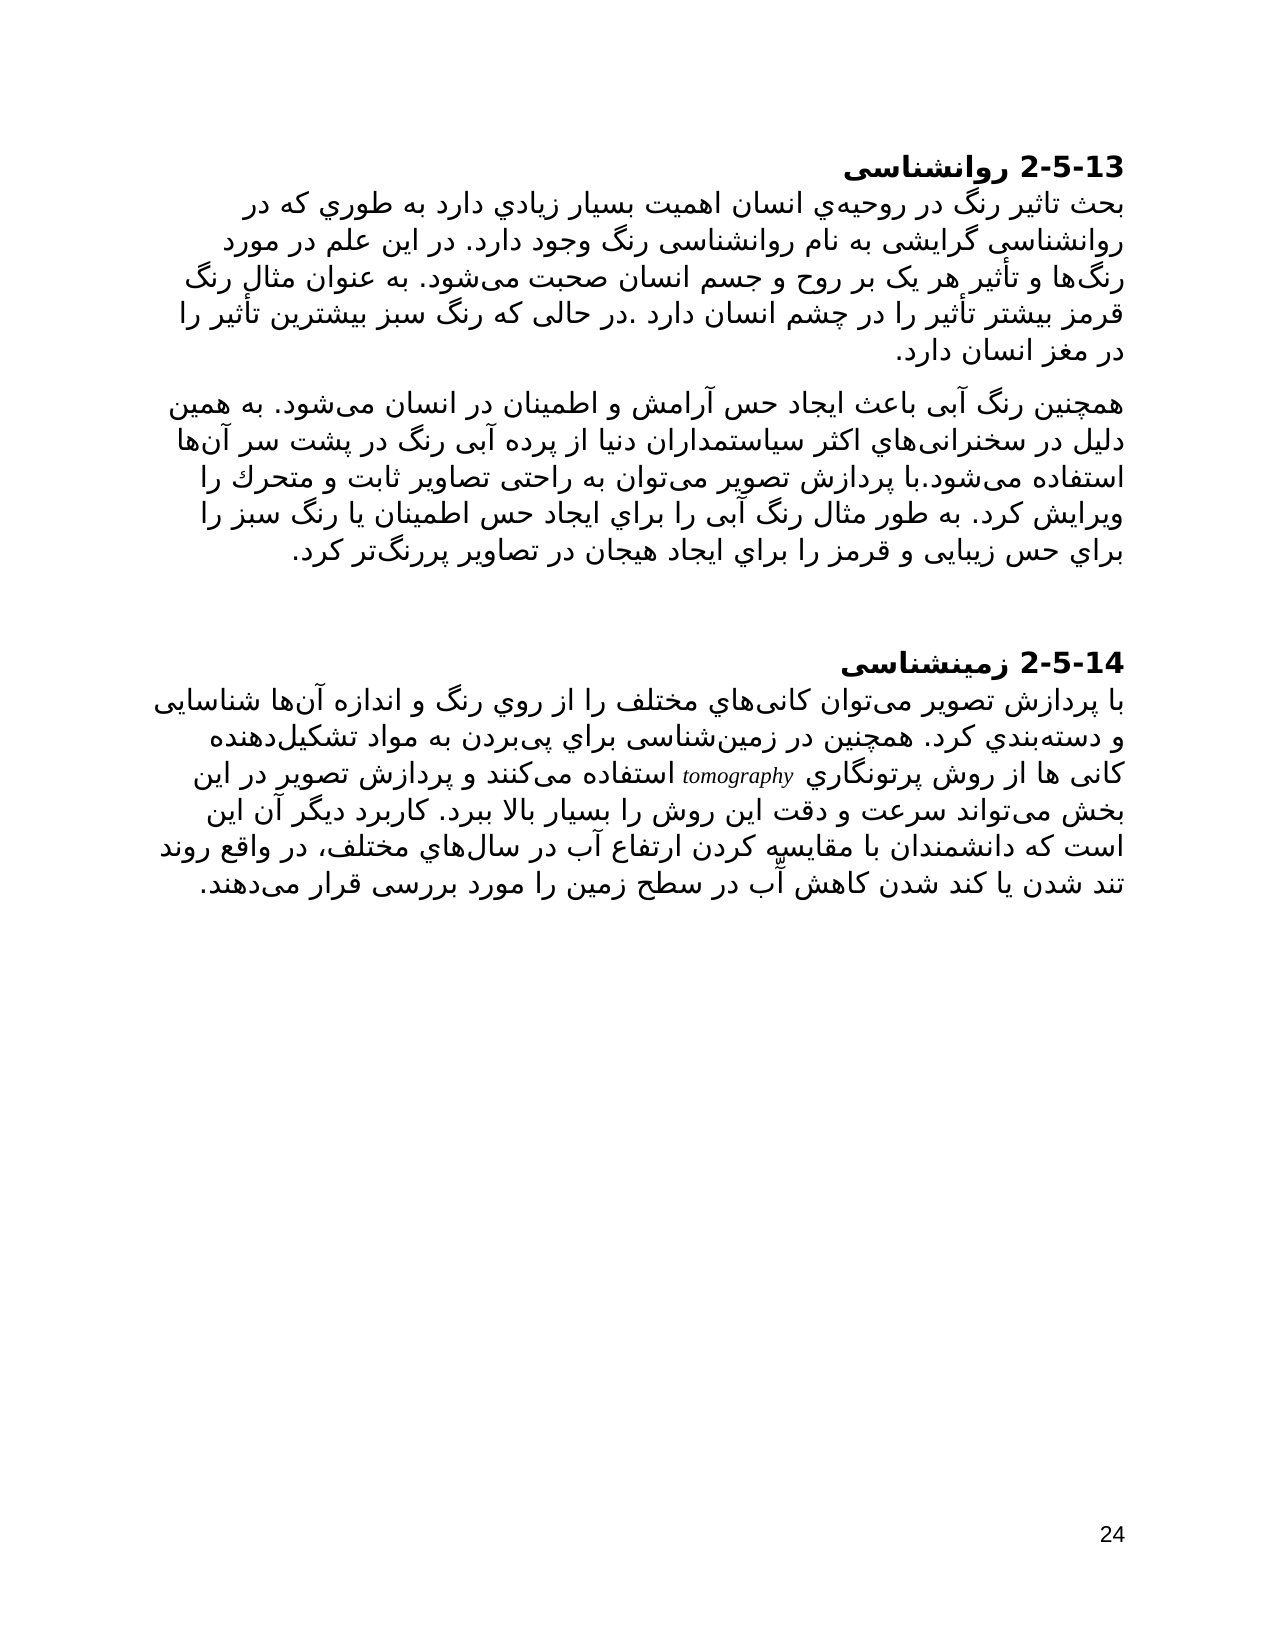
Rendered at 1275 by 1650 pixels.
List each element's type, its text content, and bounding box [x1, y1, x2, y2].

text همچنین رنگ آبی باعث ایجاد حس آرامش و اطمینان در انسان می‌شود. به همین دلیل در سخنرانی‌هاي اکثر سیاستمداران دنیا از پرده آبی رنگ در پشت سر آن‌ها استفاده می‌شود.با پردازش تصویر می‌توان به راحتی تصاویر ثابت و متحرك را ویرایش کرد. به طور مثال رنگ آبی را براي ایجاد حس اطمینان یا رنگ سبز را براي حس زیبایی و قرمز را براي ایجاد هیجان در تصاویر پررنگ‌تر کرد. [150, 387, 1125, 567]
text بحث تاثیر رنگ در روحیه‌ي انسان اهمیت بسیار زیادي دارد به طوري که در روانشناسی گرایشی به نام روانشناسی رنگ وجود دارد. در این علم در مورد رنگ‌ها و تأثیر هر یک بر روح و جسم انسان صحبت می‌شود. به عنوان مثال رنگ قرمز بیشتر تأثیر را در چشم انسان دارد .در حالی که رنگ سبز بیشترین تأثیر را در مغز انسان دارد. [150, 187, 1125, 367]
subtitle 2-5-14 زمینشناسی [150, 646, 1125, 680]
text با پردازش تصویر می‌توان کانی‌هاي مختلف را از روي رنگ و اندازه آن‌ها شناسایی و دسته‌بندي کرد. همچنین در زمین‌شناسی براي پی‌بردن به مواد تشکیل‌دهنده کانی ها از روش پرتونگاري tomography استفاده می‌کنند و پردازش تصویر در این بخش می‌تواند سرعت و دقت این روش را بسیار بالا ببرد. کاربرد دیگر آن این است که دانشمندان با مقایسه کردن ارتفاع آب در سال‌هاي مختلف، در واقع روند تند شدن یا کند شدن کاهش آّب در سطح زمین را مورد بررسی قرار می‌دهند. [150, 683, 1125, 900]
subtitle 2-5-13 روانشناسی [150, 150, 1125, 184]
